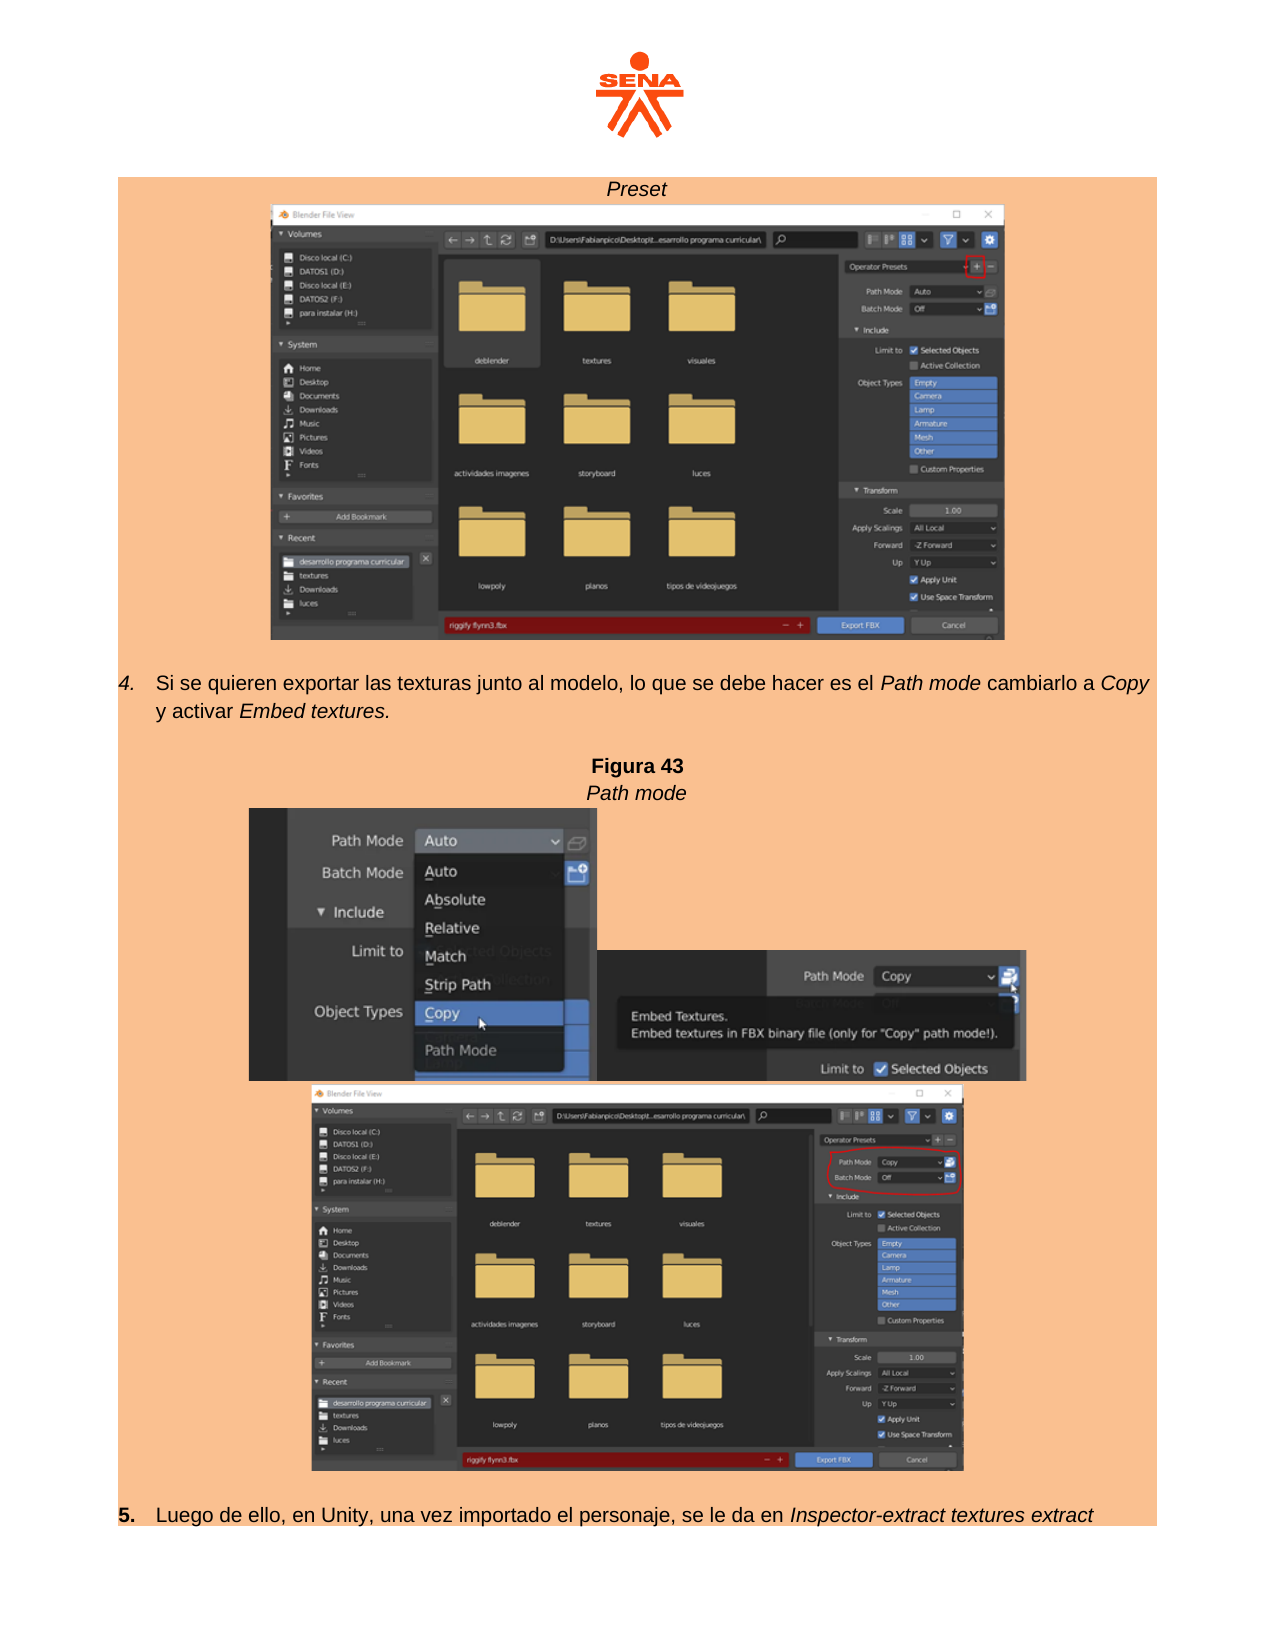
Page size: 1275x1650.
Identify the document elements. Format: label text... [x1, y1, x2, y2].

picture [585, 48, 690, 142]
text Preset [118, 177, 1157, 201]
picture [248, 808, 1027, 1081]
picture [270, 204, 1005, 640]
list Si se quieren exportar las texturas junto al modelo, lo que se debe hacer es el Path mode cambiarlo a Copy y activar Embed textures. [118, 671, 1157, 723]
picture [311, 1084, 964, 1471]
text Figura 43 [118, 754, 1157, 778]
text Path mode [118, 781, 1157, 805]
